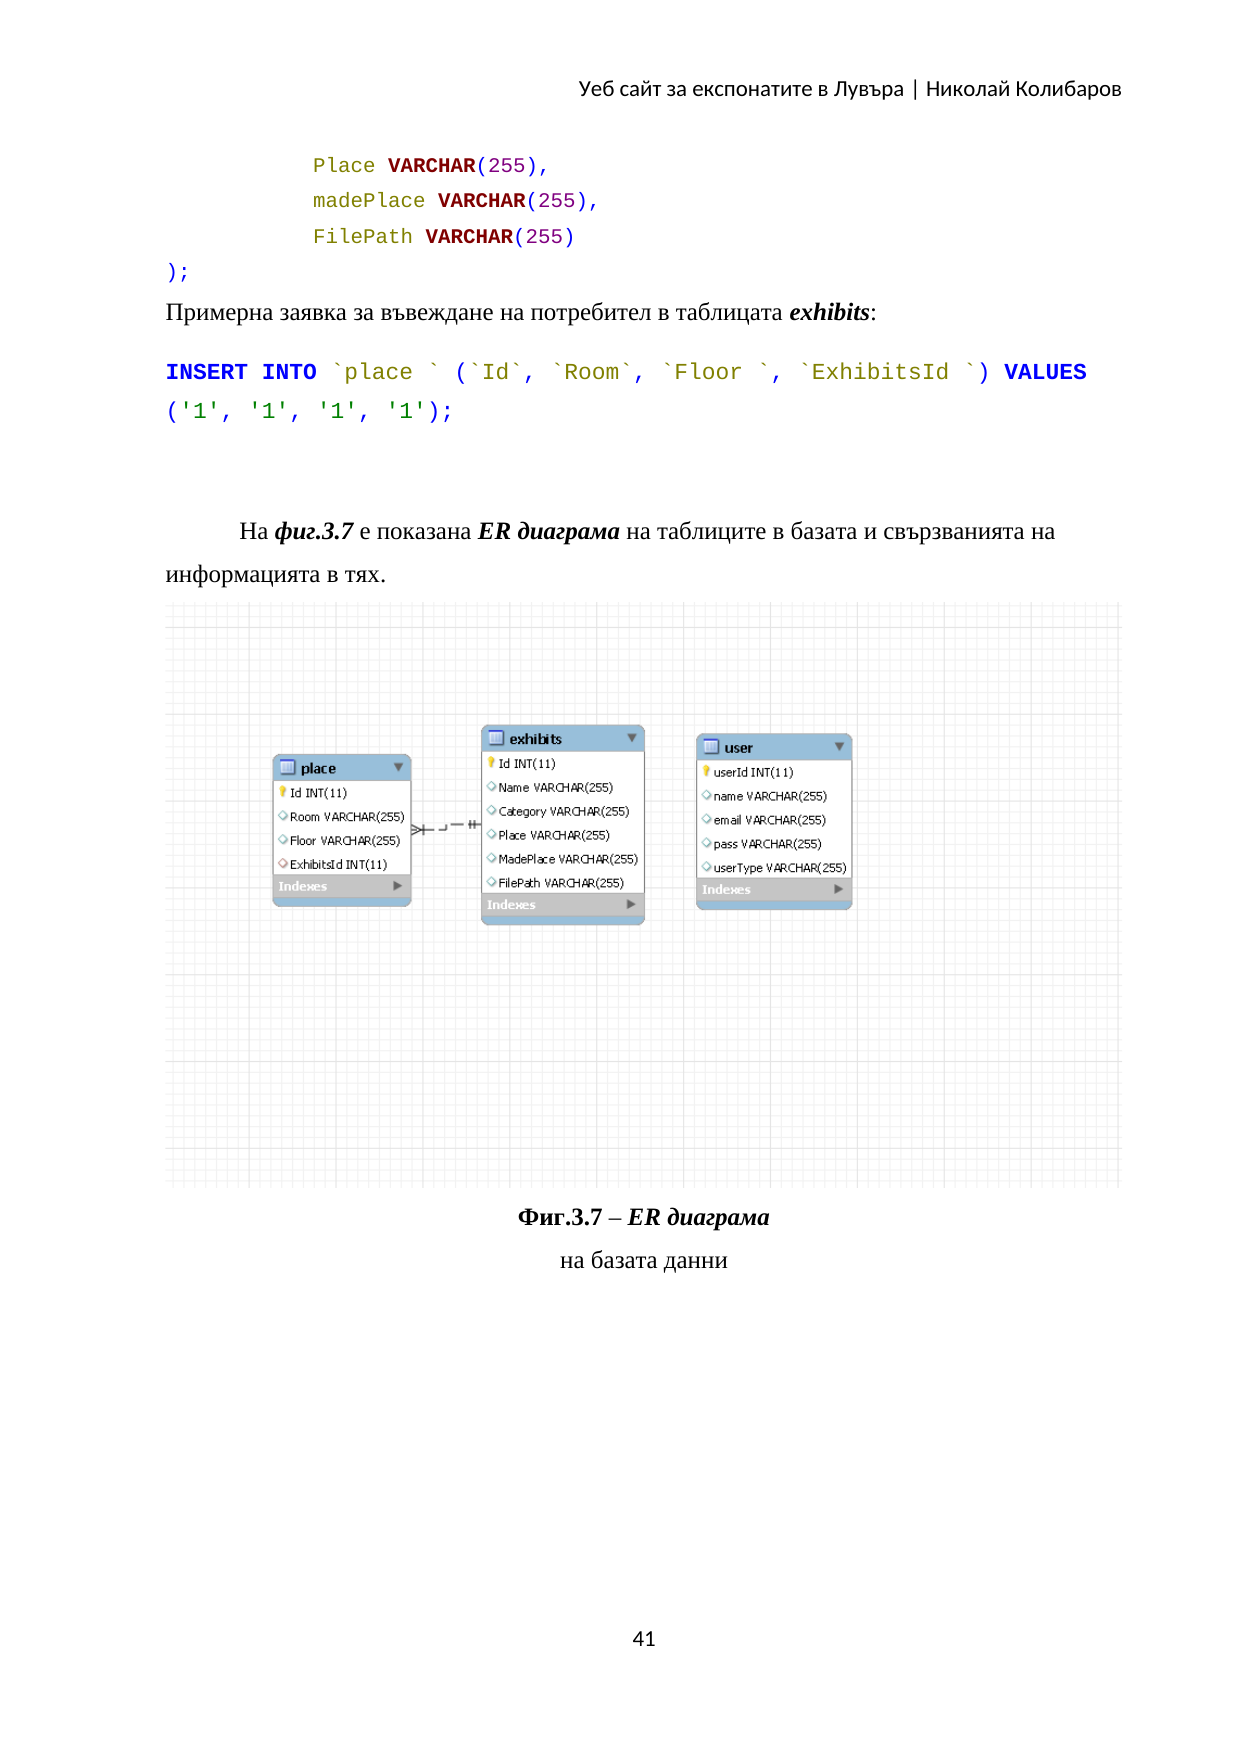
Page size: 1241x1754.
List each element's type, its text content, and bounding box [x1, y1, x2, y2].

picture [165, 602, 1123, 1188]
text FilePath VARCHAR(255) [165, 226, 1122, 249]
text INSERT INTO `place ` (`Id`, `Room`, `Floor `, `ExhibitsId `) VALUES ('1', '1', '1', '1'); [165, 361, 1122, 425]
text Фиг.3.7 – ER диаграма [165, 1202, 1122, 1231]
text на базата данни [165, 1245, 1122, 1274]
text madePlace VARCHAR(255), [165, 190, 1122, 214]
text ); [165, 261, 1122, 285]
text На фиг.3.7 е показана ER диаграма на таблиците в базата и свързванията на информацията в тях. [165, 516, 1122, 588]
text Примерна заявка за въвеждане на потребител в таблицата exhibits: [165, 297, 1122, 325]
text Place VARCHAR(255), [165, 155, 1122, 178]
